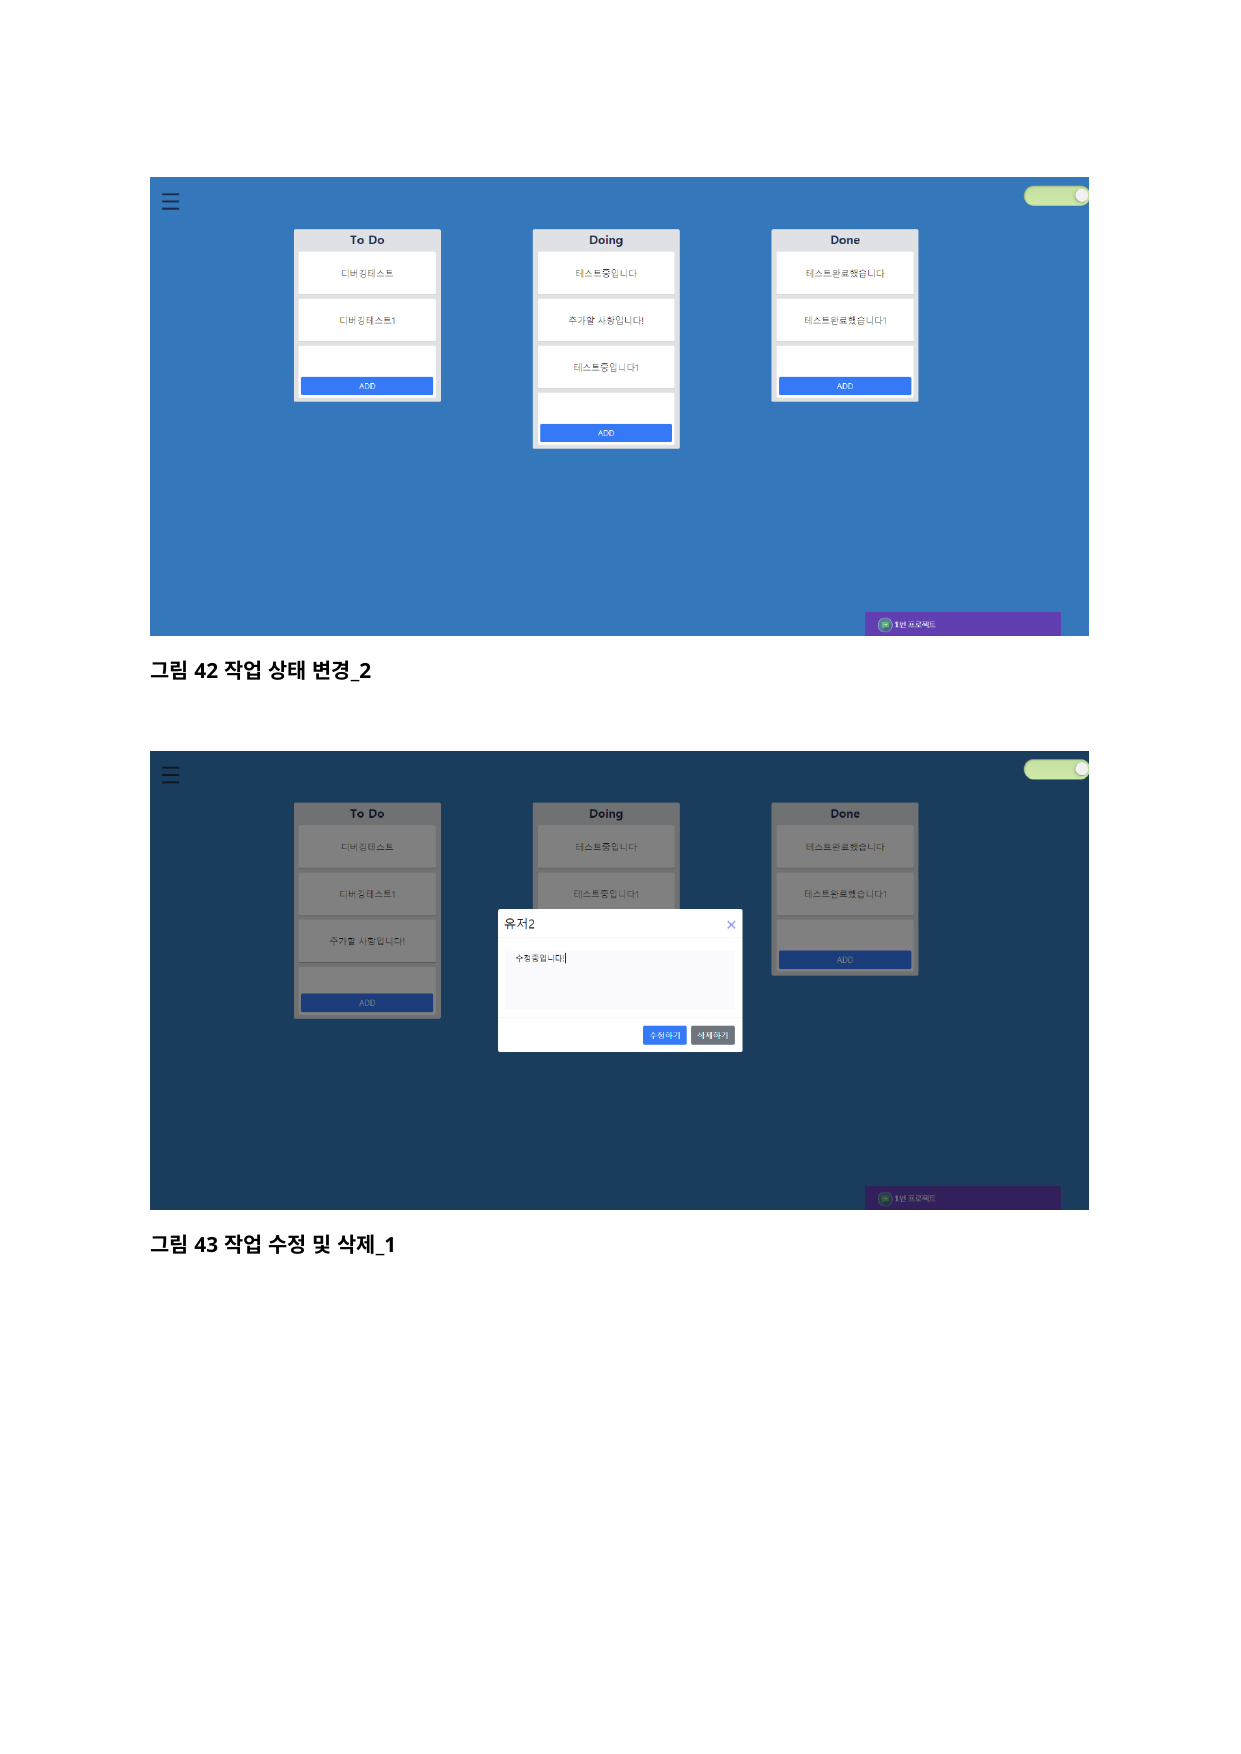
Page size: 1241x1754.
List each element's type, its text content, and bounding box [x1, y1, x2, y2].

picture [150, 177, 1089, 636]
picture [150, 751, 1089, 1210]
